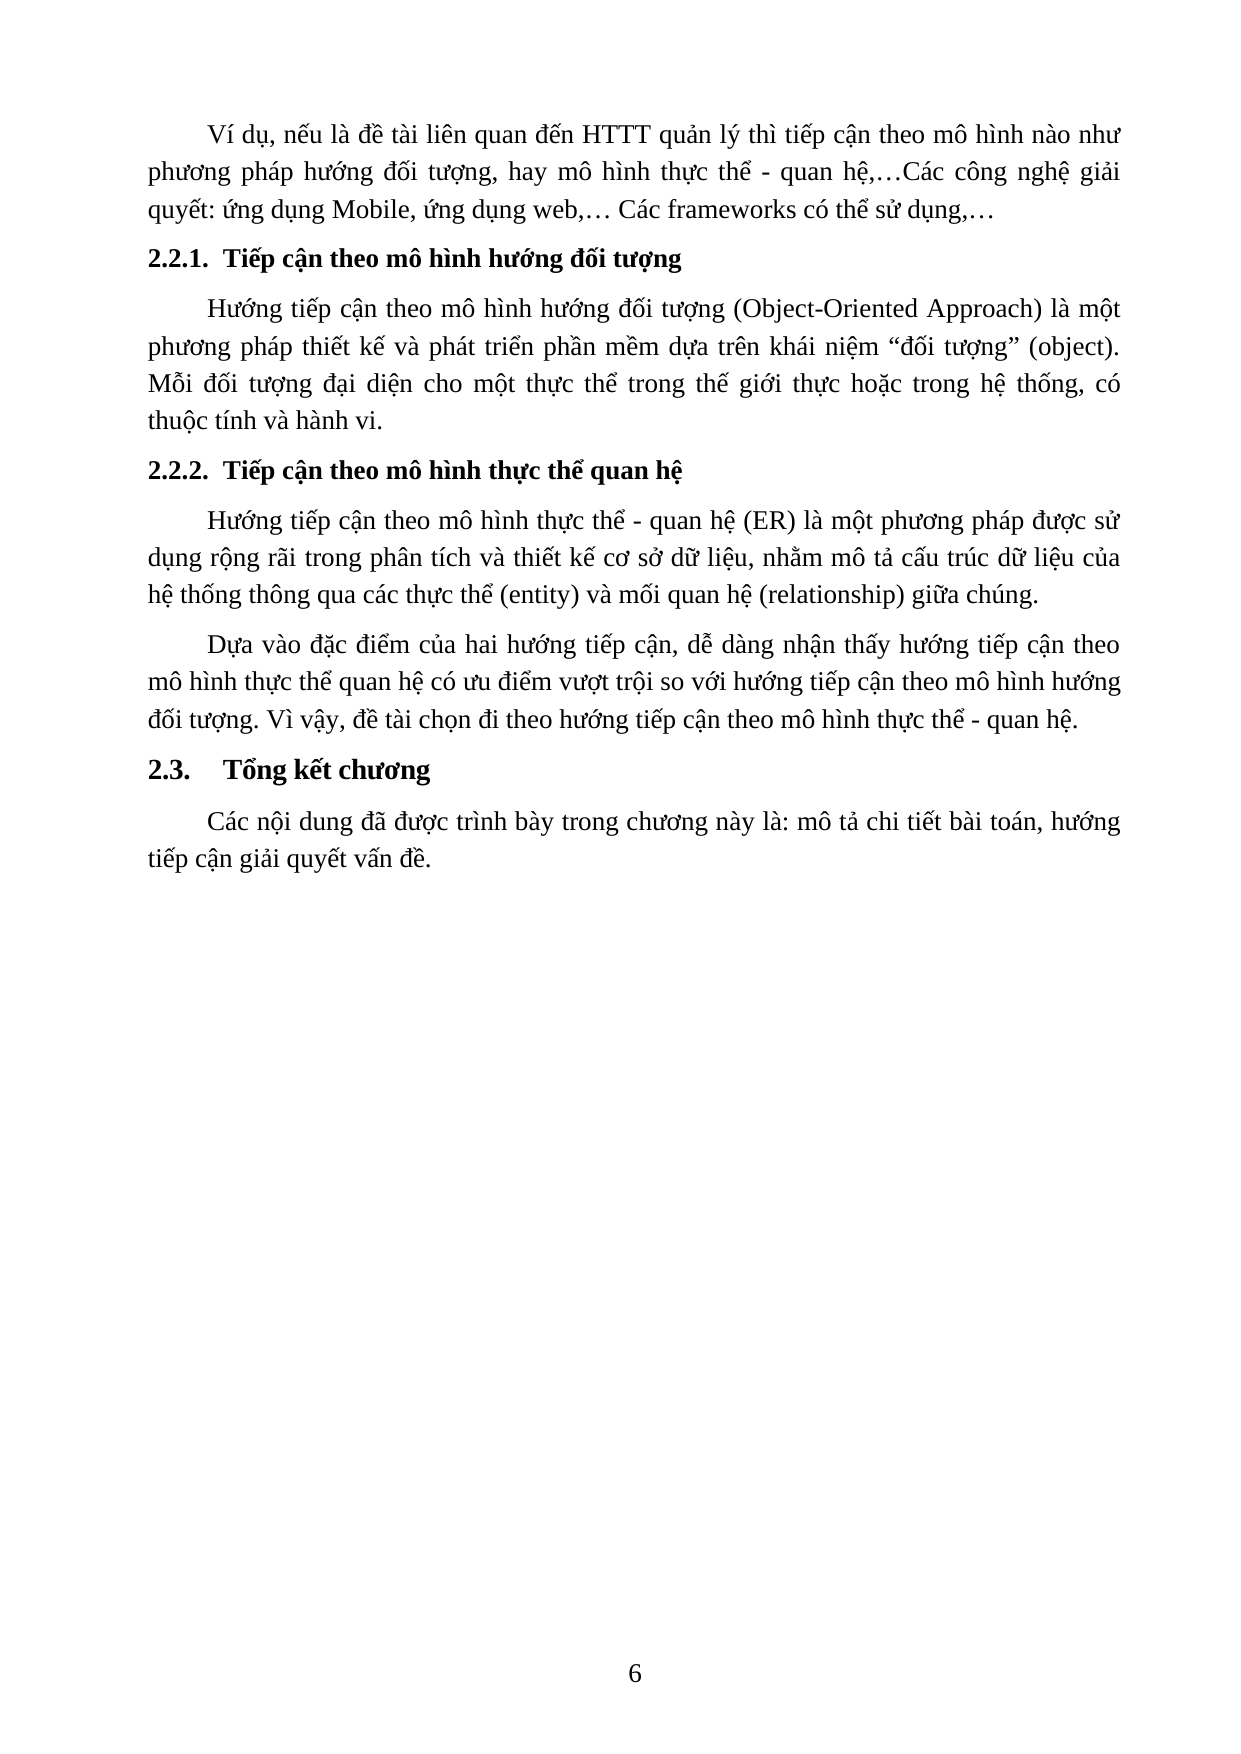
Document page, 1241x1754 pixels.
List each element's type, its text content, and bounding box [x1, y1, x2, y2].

text Hướng tiếp cận theo mô hình thực thể - quan hệ (ER) là một phương pháp được sử dụng rộng rãi trong phân tích và thiết kế cơ sở dữ liệu, nhằm mô tả cấu trúc dữ liệu của hệ thống thông qua các thực thể (entity) và mối quan hệ (relationship) giữa chúng. [148, 504, 1122, 609]
text Dựa vào đặc điểm của hai hướng tiếp cận, dễ dàng nhận thấy hướng tiếp cận theo mô hình thực thể quan hệ có ưu điểm vượt trội so với hướng tiếp cận theo mô hình hướng đối tượng. Vì vậy, đề tài chọn đi theo hướng tiếp cận theo mô hình thực thể - quan hệ. [148, 628, 1122, 734]
subtitle Tổng kết chương [148, 752, 1122, 786]
text Các nội dung đã được trình bày trong chương này là: mô tả chi tiết bài toán, hướng tiếp cận giải quyết vấn đề. [148, 805, 1122, 874]
subtitle Tiếp cận theo mô hình thực thể quan hệ [148, 454, 1122, 485]
subtitle Tiếp cận theo mô hình hướng đối tượng [148, 242, 1122, 274]
text Ví dụ, nếu là đề tài liên quan đến HTTT quản lý thì tiếp cận theo mô hình nào như phương pháp hướng đối tượng, hay mô hình thực thể - quan hệ,…Các công nghệ giải quyết: ứng dụng Mobile, ứng dụng web,… Các frameworks có thể sử dụng,… [148, 118, 1122, 224]
text Hướng tiếp cận theo mô hình hướng đối tượng (Object-Oriented Approach) là một phương pháp thiết kế và phát triển phần mềm dựa trên khái niệm “đối tượng” (object). Mỗi đối tượng đại diện cho một thực thể trong thế giới thực hoặc trong hệ thống, có thuộc tính và hành vi. [148, 292, 1122, 435]
